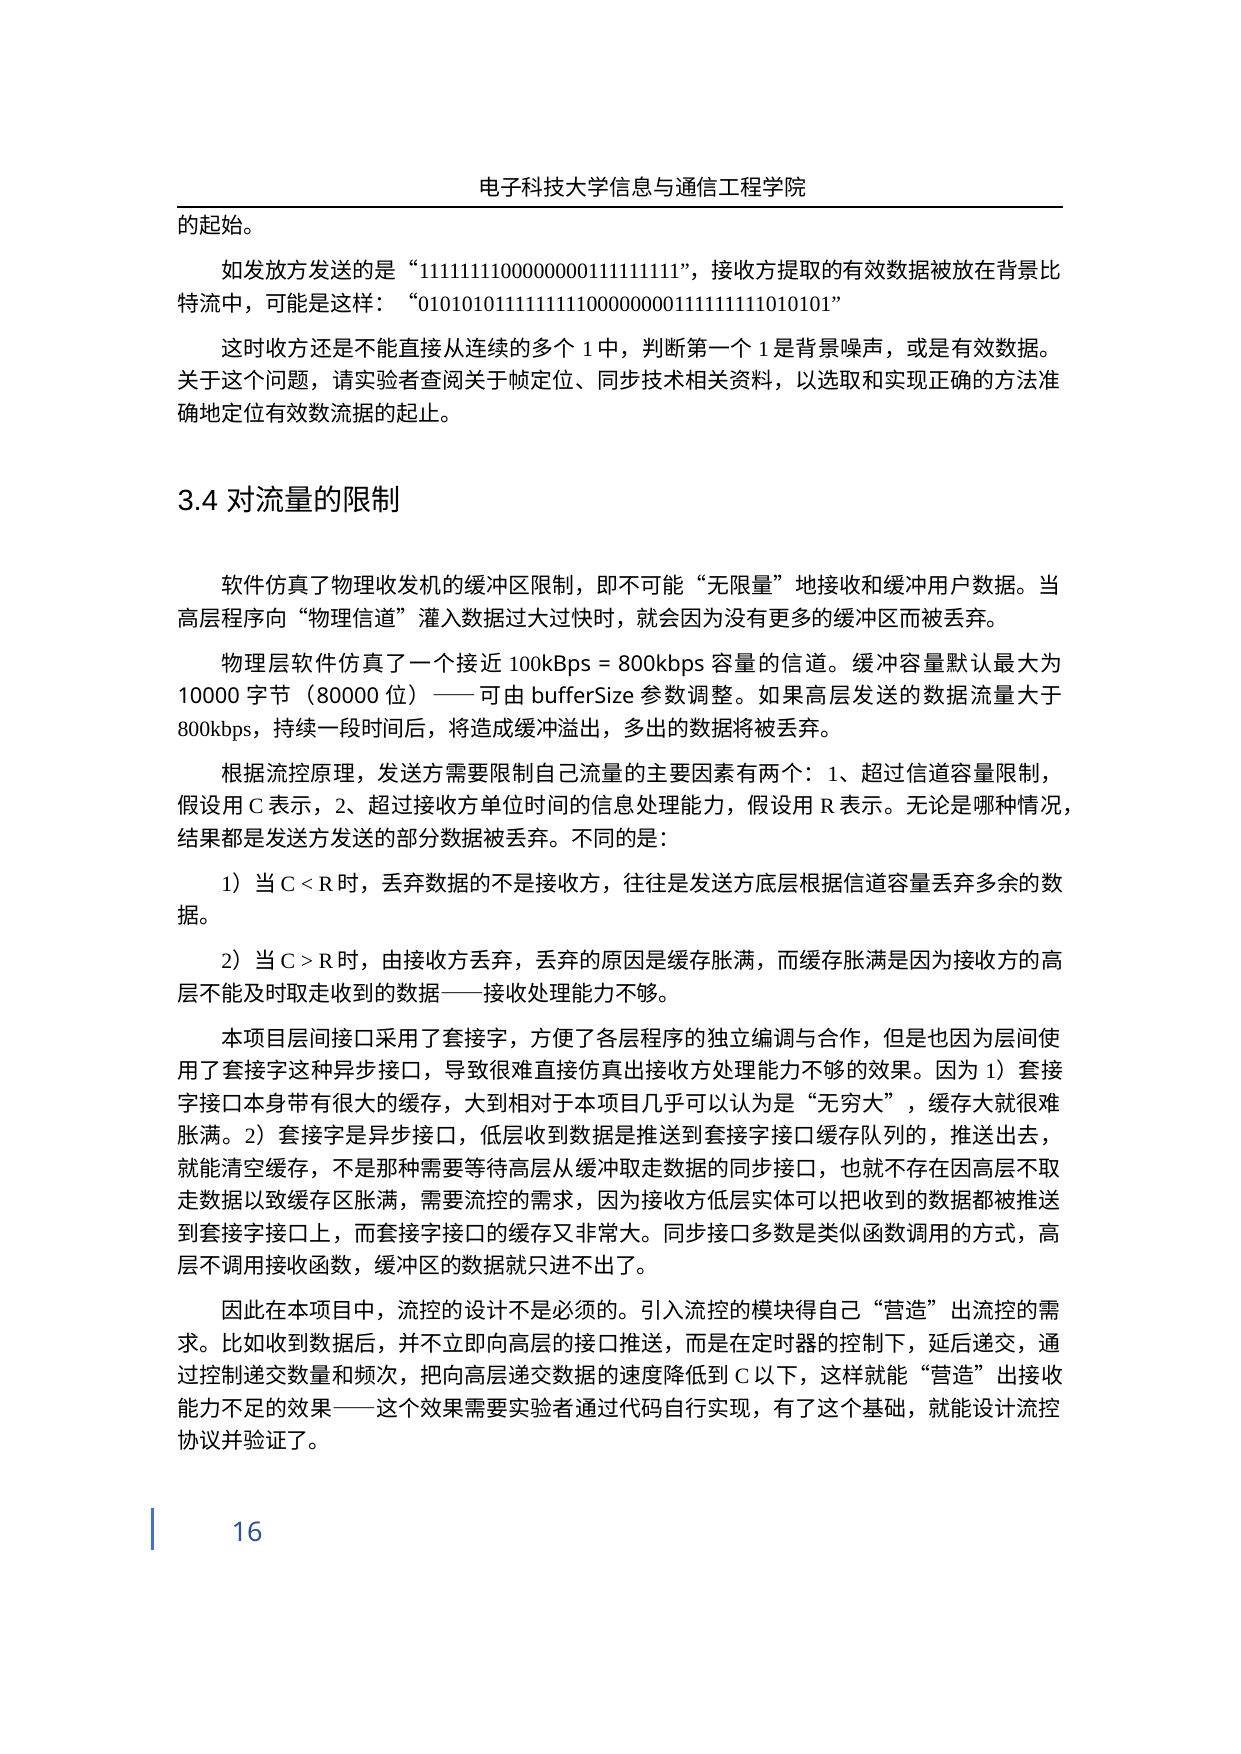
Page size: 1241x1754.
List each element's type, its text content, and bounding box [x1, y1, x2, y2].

text 如发放方发送的是“1111111100000000111111111”，接收方提取的有效数据被放在背景比特流中，可能是这样：“010101011111111100000000111111111010101” [177, 253, 1063, 318]
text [177, 208, 1063, 240]
text 这时收方还是不能直接从连续的多个1中，判断第一个1是背景噪声，或是有效数据。关于这个问题，请实验者查阅关于帧定位、同步技术相关资料，以选取和实现正确的方法准确地定位有效数流据的起止。 [177, 330, 1063, 428]
text 物理层软件仿真了一个接近100kBps = 800kbps容量的信道。缓冲容量默认最大为10000字节（80000位）——可由bufferSize参数调整。如果高层发送的数据流量大于800kbps，持续一段时间后，将造成缓冲溢出，多出的数据将被丢弃。 [177, 645, 1063, 743]
text 软件仿真了物理收发机的缓冲区限制，即不可能“无限量”地接收和缓冲用户数据。当高层程序向“物理信道”灌入数据过大过快时，就会因为没有更多的缓冲区而被丢弃。 [177, 568, 1063, 633]
text 1）当C < R时，丢弃数据的不是接收方，往往是发送方底层根据信道容量丢弃多余的数据。 [177, 865, 1063, 930]
text 2）当C > R时，由接收方丢弃，丢弃的原因是缓存胀满，而缓存胀满是因为接收方的高层不能及时取走收到的数据——接收处理能力不够。 [177, 943, 1063, 1008]
text 本项目层间接口采用了套接字，方便了各层程序的独立编调与合作，但是也因为层间使用了套接字这种异步接口，导致很难直接仿真出接收方处理能力不够的效果。因为1）套接字接口本身带有很大的缓存，大到相对于本项目几乎可以认为是“无穷大”，缓存大就很难胀满。2）套接字是异步接口，低层收到数据是推送到套接字接口缓存队列的，推送出去，就能清空缓存，不是那种需要等待高层从缓冲取走数据的同步接口，也就不存在因高层不取走数据以致缓存区胀满，需要流控的需求，因为接收方低层实体可以把收到的数据都被推送到套接字接口上，而套接字接口的缓存又非常大。同步接口多数是类似函数调用的方式，高层不调用接收函数，缓冲区的数据就只进不出了。 [177, 1020, 1063, 1280]
subtitle 对流量的限制 [177, 465, 1063, 530]
text 根据流控原理，发送方需要限制自己流量的主要因素有两个：1、超过信道容量限制，假设用C表示，2、超过接收方单位时间的信息处理能力，假设用R表示。无论是哪种情况，结果都是发送方发送的部分数据被丢弃。不同的是： [177, 755, 1063, 853]
text 因此在本项目中，流控的设计不是必须的。引入流控的模块得自己“营造”出流控的需求。比如收到数据后，并不立即向高层的接口推送，而是在定时器的控制下，延后递交，通过控制递交数量和频次，把向高层递交数据的速度降低到C以下，这样就能“营造”出接收能力不足的效果——这个效果需要实验者通过代码自行实现，有了这个基础，就能设计流控协议并验证了。 [177, 1293, 1063, 1455]
